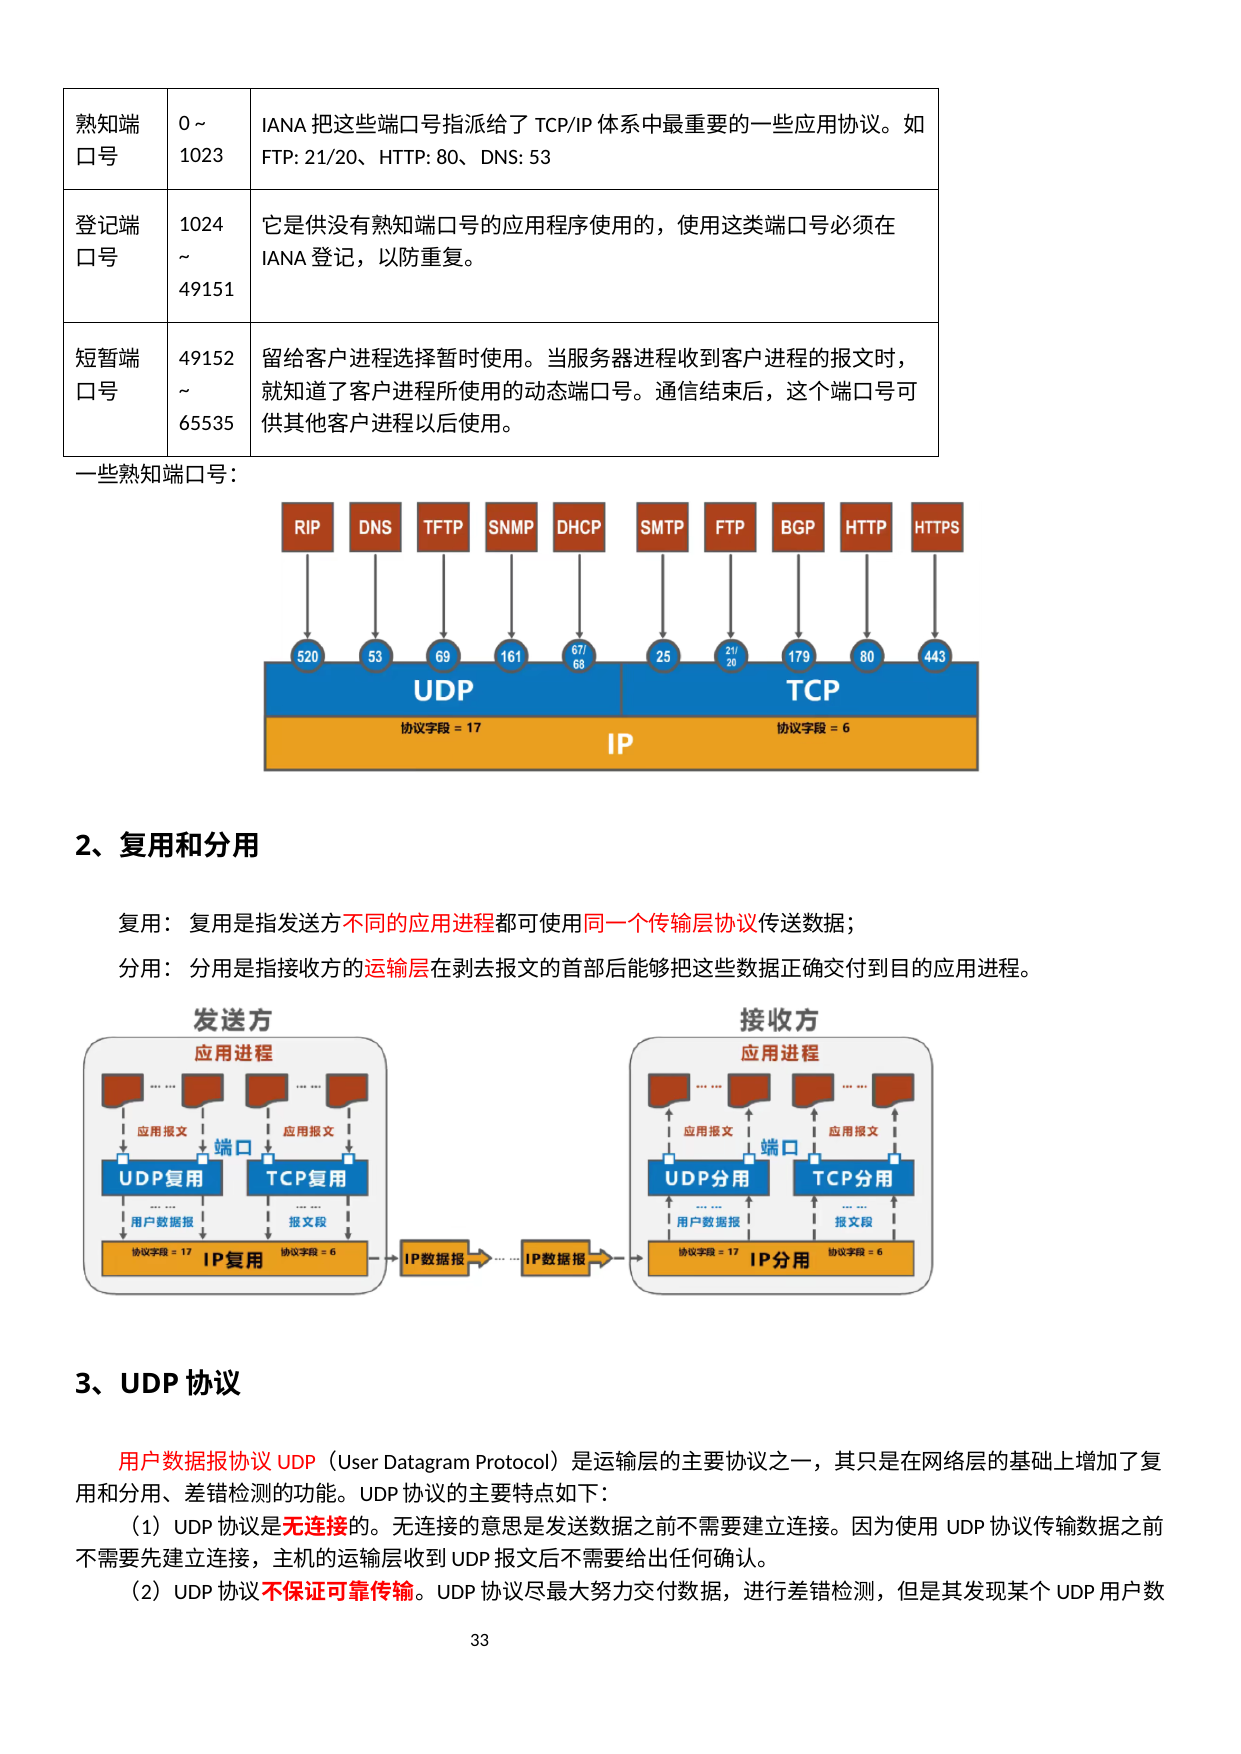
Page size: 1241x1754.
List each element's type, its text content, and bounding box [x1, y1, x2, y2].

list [75, 1573, 1165, 1606]
subtitle 2、复用和分用 [75, 811, 1165, 876]
list 复用： 复用是指发送方不同的应用进程都可使用同一个传输层协议传送数据； [75, 905, 1165, 938]
text 一些熟知端口号： [75, 457, 1165, 489]
picture [75, 995, 940, 1302]
subtitle UDP协议 [75, 1349, 1165, 1414]
table_cell 0 ~ 1023 [168, 89, 250, 189]
text 用户数据报协议UDP（User Datagram Protocol）是运输层的主要协议之一，其只是在网络层的基础上增加了复用和分用、差错检测的功能。UDP协议的主要特点如下： [75, 1443, 1165, 1508]
table_cell 1024 ~ 49151 [168, 190, 250, 322]
table_cell IANA 把这些端口号指派给了 TCP/IP 体系中最重要的一些应用协议。如 FTP: 21/20、HTTP: 80、DNS: 53 [251, 89, 938, 189]
table_cell 登记端口号 [64, 190, 167, 322]
table_cell 短暂端口号 [64, 323, 167, 456]
table_cell 熟知端口号 [64, 89, 167, 189]
picture [253, 489, 988, 778]
table_cell 49152 ~ 65535 [168, 323, 250, 456]
table_cell 留给客户进程选择暂时使用。当服务器进程收到客户进程的报文时，就知道了客户进程所使用的动态端口号。通信结束后，这个端口号可供其他客户进程以后使用。 [251, 323, 938, 456]
list UDP协议是无连接的。无连接的意思是发送数据之前不需要建立连接。因为使用UDP协议传输数据之前不需要先建立连接，主机的运输层收到UDP报文后不需要给出任何确认。 [75, 1508, 1165, 1573]
list 分用： 分用是指接收方的运输层在剥去报文的首部后能够把这些数据正确交付到目的应用进程。 [75, 950, 1165, 983]
table_cell 它是供没有熟知端口号的应用程序使用的，使用这类端口号必须在 IANA 登记，以防重复。 [251, 190, 938, 322]
